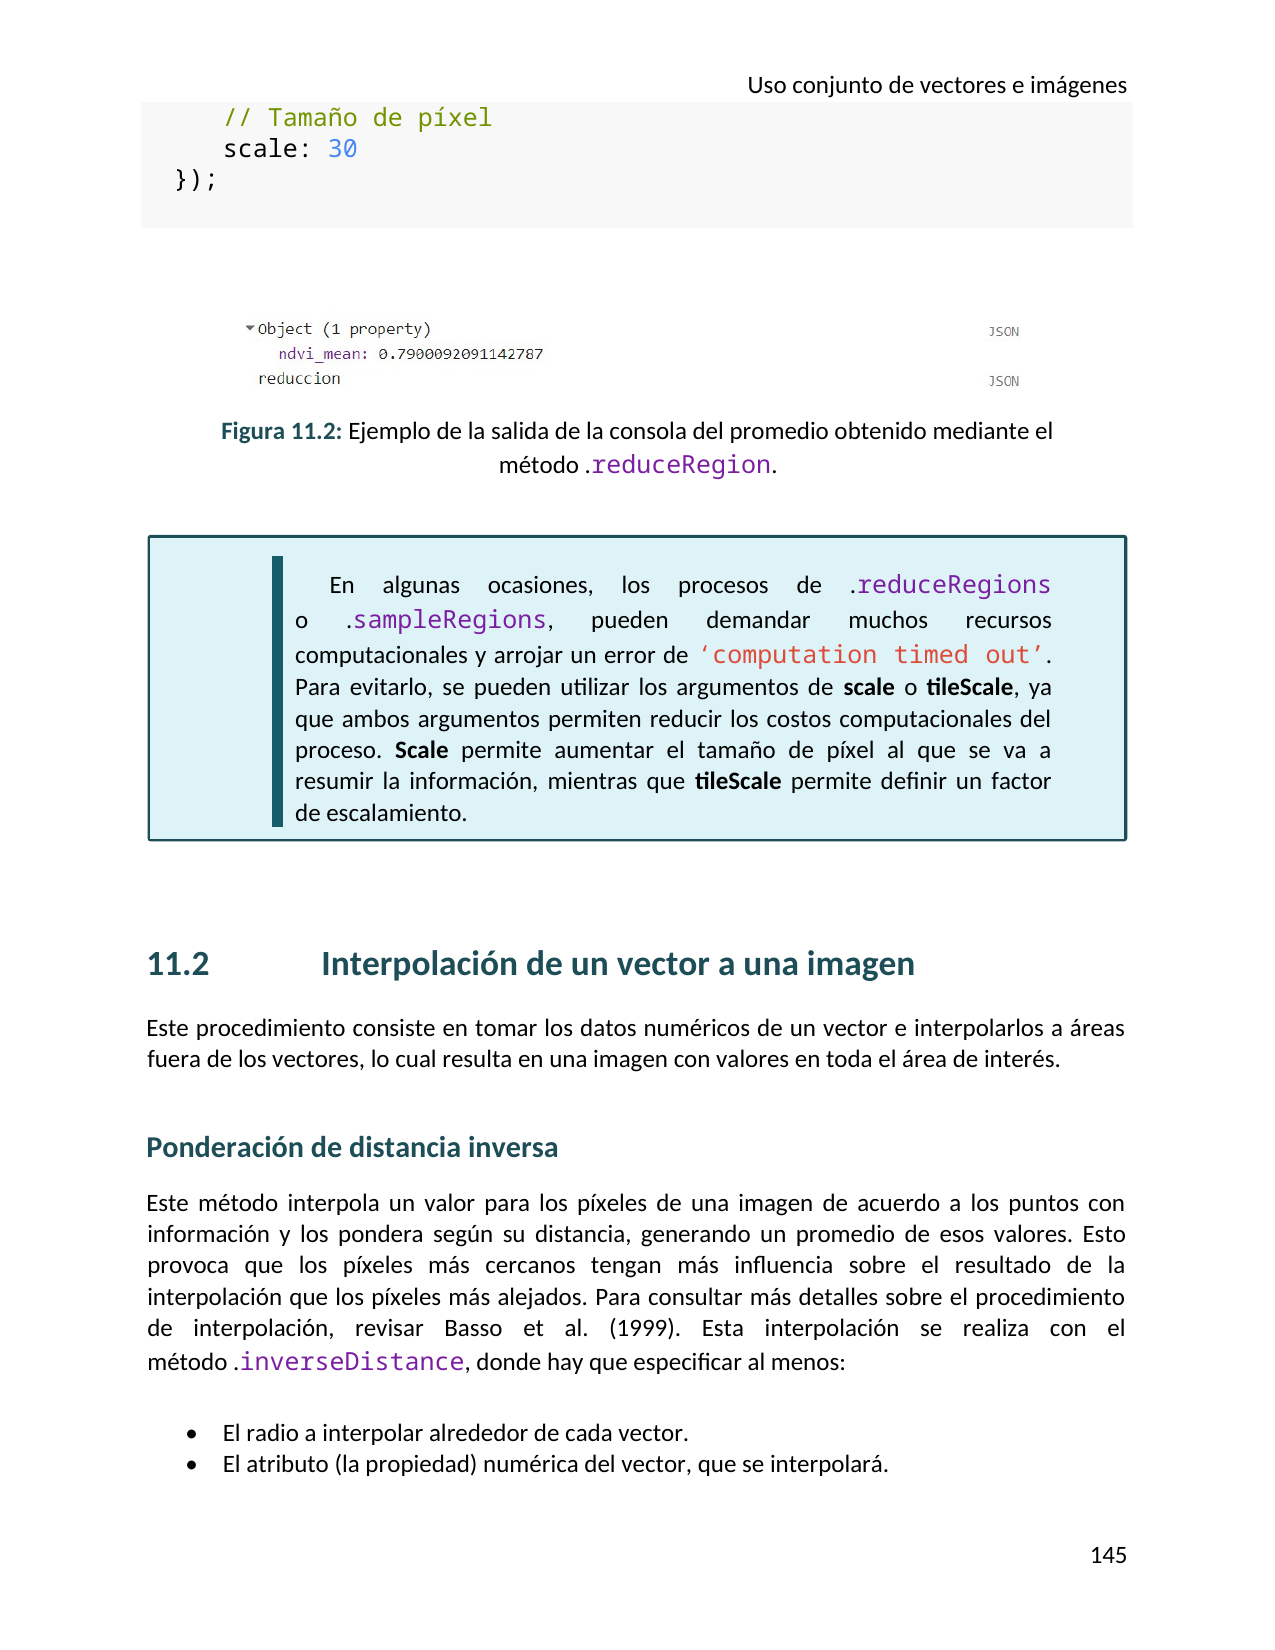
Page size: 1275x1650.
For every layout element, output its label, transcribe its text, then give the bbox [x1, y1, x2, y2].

subtitle 11.2 Interpolación de un vector a una imagen [146, 941, 1127, 984]
list El radio a interpolar alrededor de cada vector. [185, 1417, 1127, 1448]
text Este procedimiento consiste en tomar los datos numéricos de un vector e interpolarlos a áreas fuera de los vectores, lo cual resulta en una imagen con valores en toda el área de interés. [146, 1012, 1127, 1074]
text Este método interpola un valor para los píxeles de una imagen de acuerdo a los puntos con información y los pondera según su distancia, generando un promedio de esos valores. Esto provoca que los píxeles más cercanos tengan más influencia sobre el resultado de la interpolación que los píxeles más alejados. Para consultar más detalles sobre el procedimiento de interpolación, revisar Basso et al. (1999). Esta interpolación se realiza con el método .inverseDistance, donde hay que especificar al menos: [146, 1187, 1127, 1378]
text Figura 11.2: Ejemplo de la salida de la consola del promedio obtenido mediante el método .reduceRegion. [148, 415, 1127, 480]
text En algunas ocasiones, los procesos de .reduceRegions o .sampleRegions, pueden demandar muchos recursos computacionales y arrojar un error de ‘computation timed out’. Para evitarlo, se pueden utilizar los argumentos de scale o tileScale, ya que ambos argumentos permiten reducir los costos computacionales del proceso. Scale permite aumentar el tamaño de píxel al que se va a resumir la información, mientras que tileScale permite definir un factor de escalamiento. [295, 567, 1052, 827]
list El atributo (la propiedad) numérica del vector, que se interpolará. [185, 1449, 1127, 1479]
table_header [141, 102, 1133, 228]
subtitle Ponderación de distancia inversa [146, 1128, 1127, 1165]
picture [245, 311, 1030, 397]
